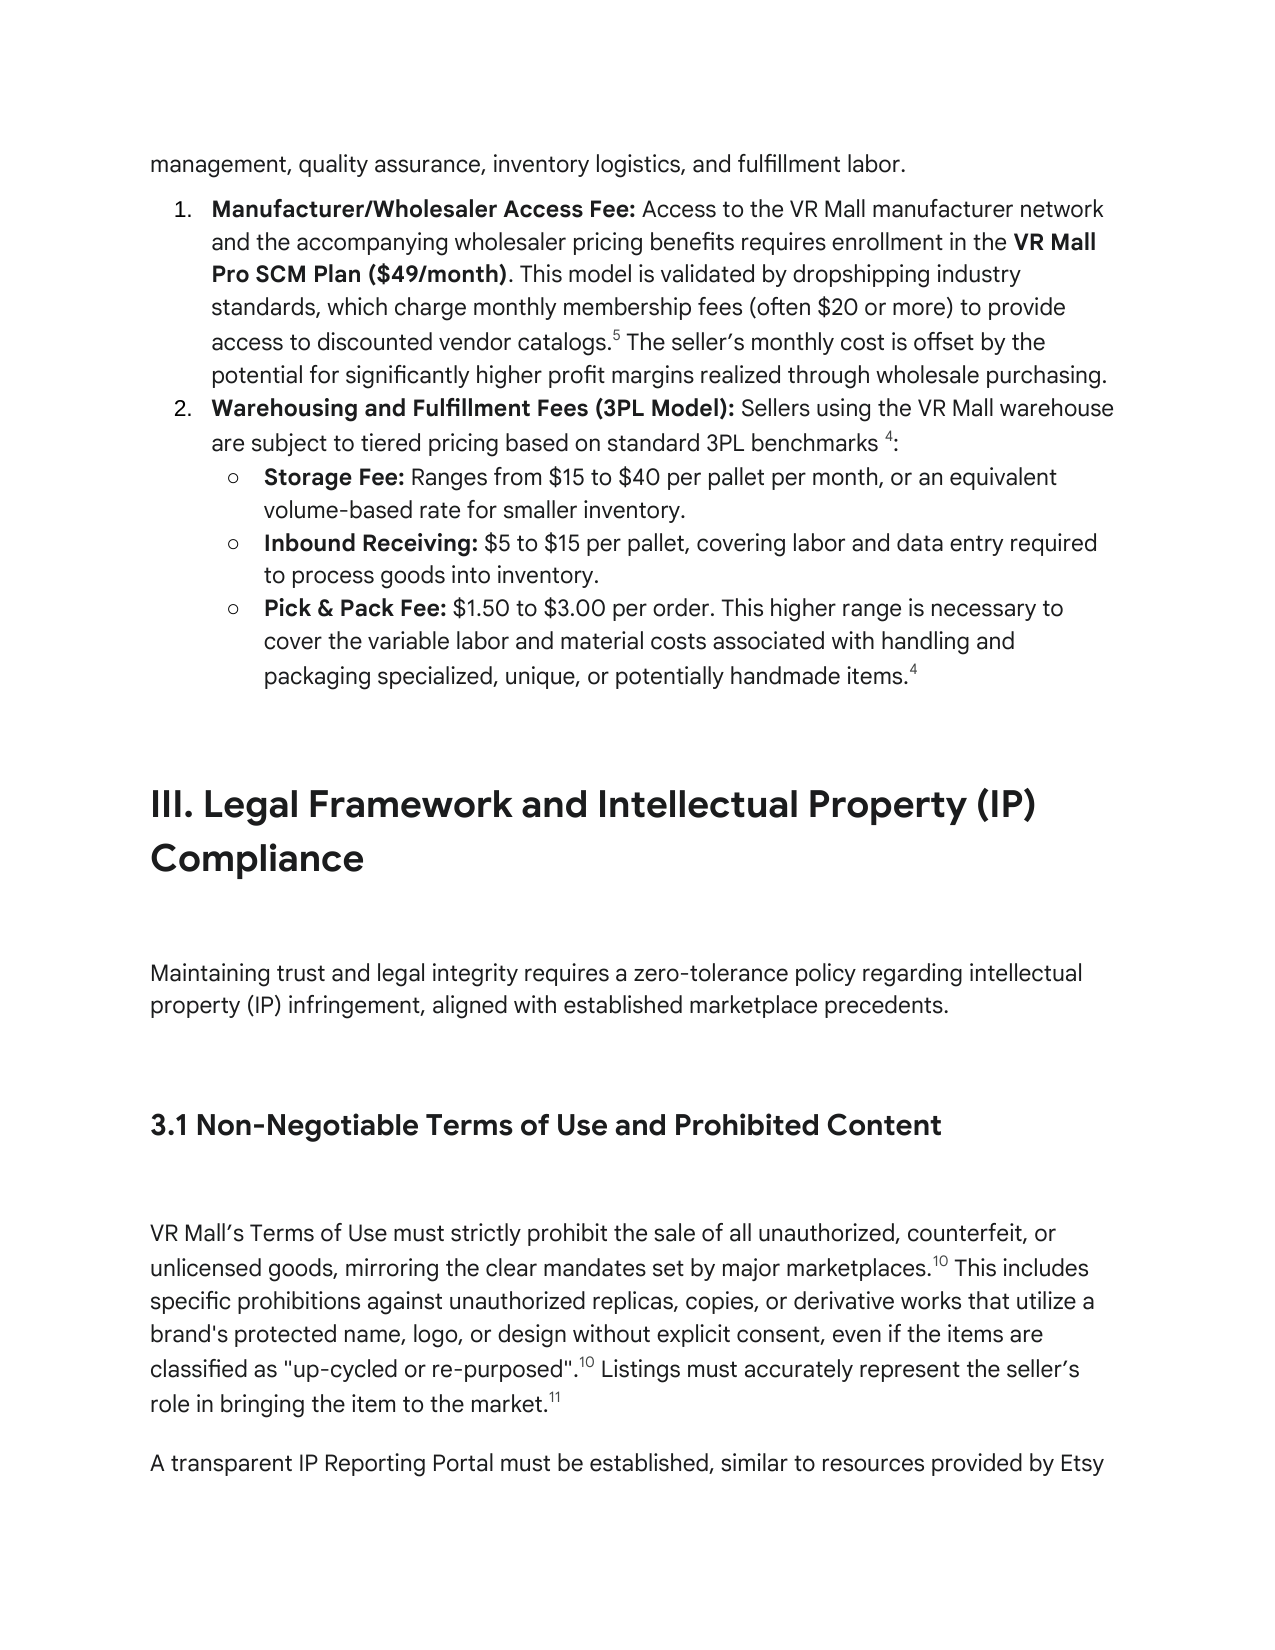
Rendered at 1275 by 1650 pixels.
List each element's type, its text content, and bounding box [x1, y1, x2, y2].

subtitle III. Legal Framework and Intellectual Property (IP) Compliance [150, 781, 1125, 882]
list Pick & Pack Fee: $1.50 to $3.00 per order. This higher range is necessary to cover the variable labor and material costs associated with handling and packaging specialized, unique, or potentially handmade items.4 [226, 594, 1125, 691]
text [150, 150, 1125, 179]
list Inbound Receiving: $5 to $15 per pallet, covering labor and data entry required to process goods into inventory. [226, 529, 1125, 590]
text VR Mall’s Terms of Use must strictly prohibit the sale of all unauthorized, counterfeit, or unlicensed goods, mirroring the clear mandates set by major marketplaces.10 This includes specific prohibitions against unauthorized replicas, copies, or derivative works that utilize a brand's protected name, logo, or design without explicit consent, even if the items are classified as "up-cycled or re-purposed".10 Listings must accurately represent the seller’s role in bringing the item to the market.11 [150, 1219, 1125, 1420]
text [150, 1449, 1125, 1478]
list Warehousing and Fulfillment Fees (3PL Model): Sellers using the VR Mall warehouse are subject to tiered pricing based on standard 3PL benchmarks 4: [173, 394, 1125, 459]
list Storage Fee: Ranges from $15 to $40 per pallet per month, or an equivalent volume-based rate for smaller inventory. [226, 463, 1125, 525]
text Maintaining trust and legal integrity requires a zero-tolerance policy regarding intellectual property (IP) infringement, aligned with established marketplace precedents. [150, 959, 1125, 1020]
subtitle 3.1 Non-Negotiable Terms of Use and Prohibited Content [150, 1107, 1125, 1143]
list Manufacturer/Wholesaler Access Fee: Access to the VR Mall manufacturer network and the accompanying wholesaler pricing benefits requires enrollment in the VR Mall Pro SCM Plan ($49/month). This model is validated by dropshipping industry standards, which charge monthly membership fees (often $20 or more) to provide access to discounted vendor catalogs.5 The seller’s monthly cost is offset by the potential for significantly higher profit margins realized through wholesale purchasing. [173, 195, 1125, 391]
